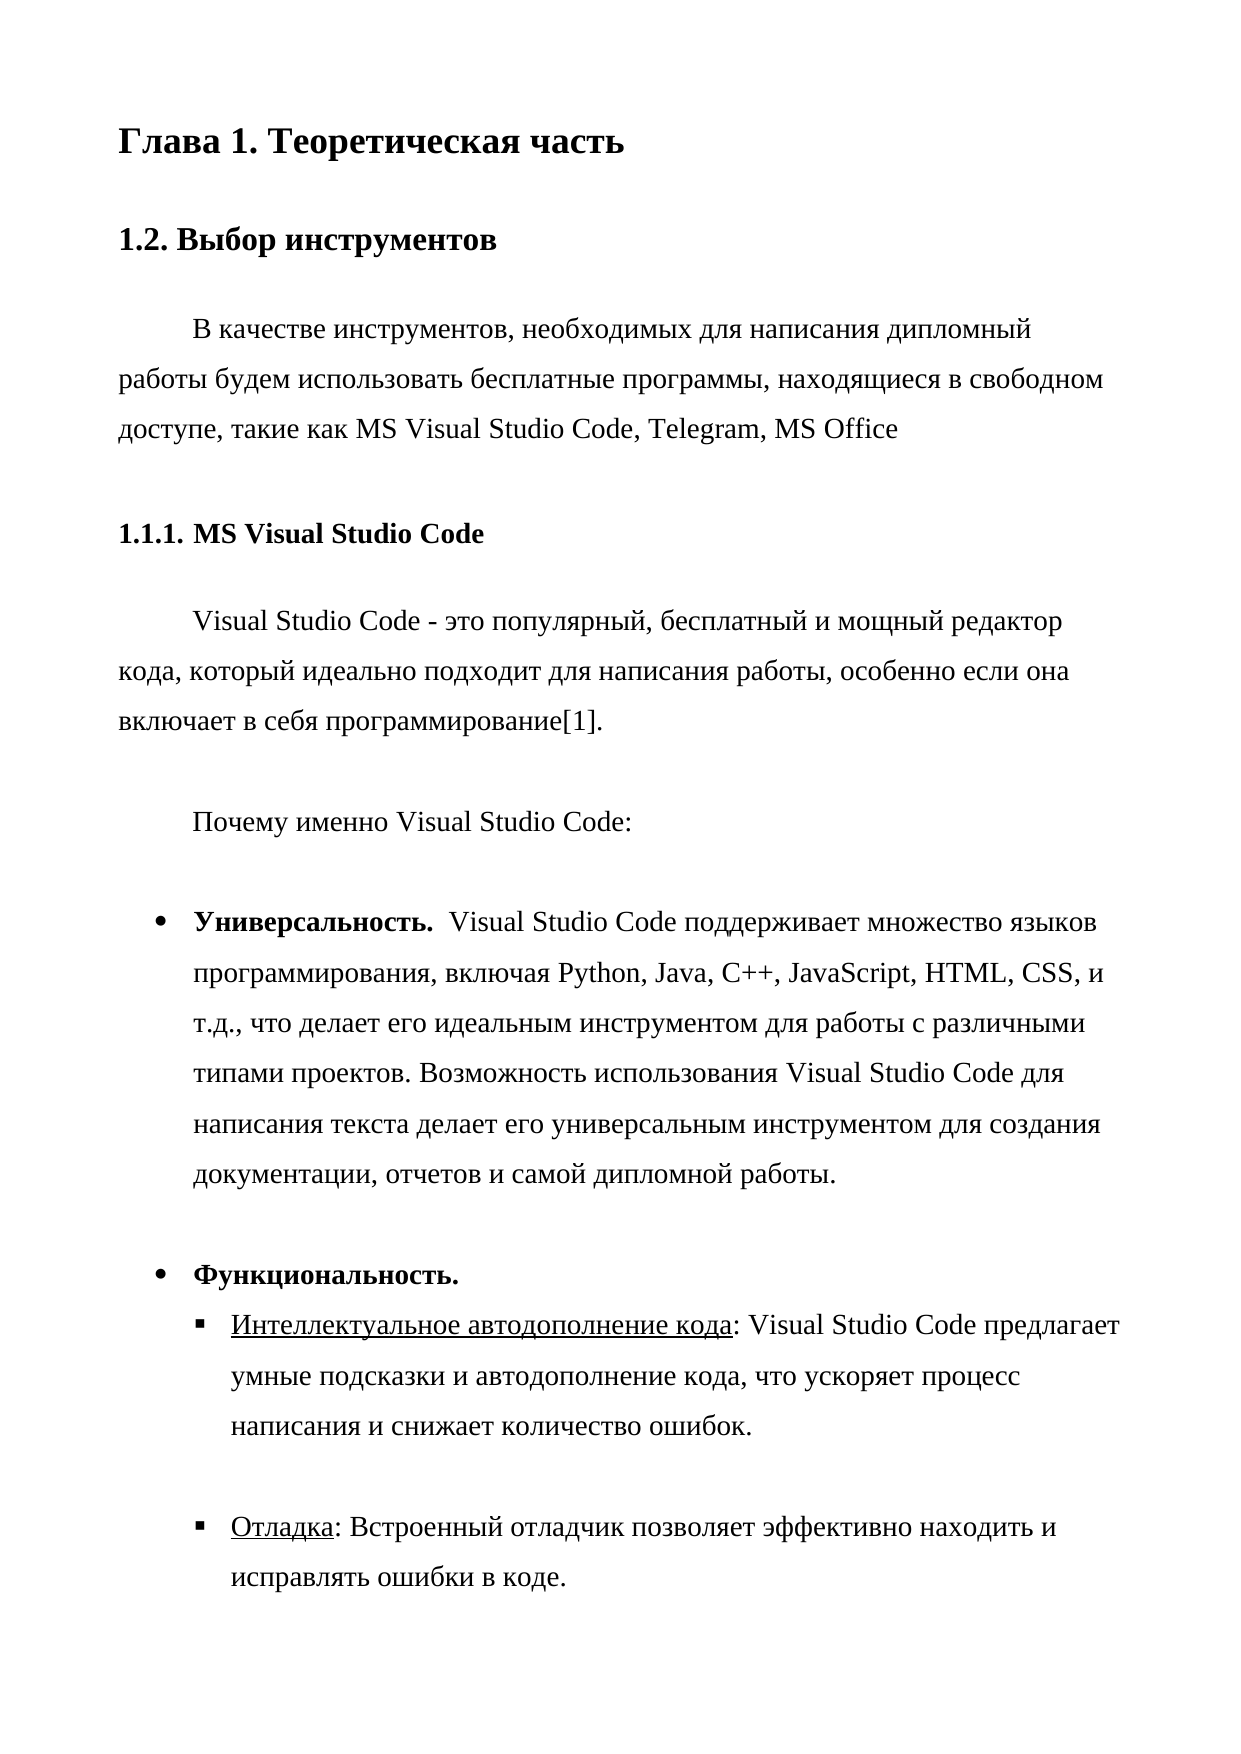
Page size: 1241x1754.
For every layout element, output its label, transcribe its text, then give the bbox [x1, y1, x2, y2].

list Интеллектуальное автодополнение кода: Visual Studio Code предлагает умные подсказки и автодополнение кода, что ускоряет процесс написания и снижает количество ошибок. [193, 1307, 1122, 1442]
text Visual Studio Code - это популярный, бесплатный и мощный редактор кода, который идеально подходит для написания работы, особенно если она включает в себя программирование[1]. [118, 603, 1122, 737]
subtitle MS Visual Studio Code [118, 516, 1122, 550]
list Функциональность. [156, 1257, 1122, 1291]
list Отладка: Встроенный отладчик позволяет эффективно находить и исправлять ошибки в коде. [193, 1509, 1122, 1593]
list Универсальность. Visual Studio Code поддерживает множество языков программирования, включая Python, Java, C++, JavaScript, HTML, CSS, и т.д., что делает его идеальным инструментом для работы с различными типами проектов. Возможность использования Visual Studio Code для написания текста делает его универсальным инструментом для создания документации, отчетов и самой дипломной работы. [156, 904, 1122, 1190]
subtitle Глава 1. Теоретическая часть [118, 118, 1122, 161]
text Почему именно Visual Studio Code: [118, 804, 1122, 837]
subtitle 1.2. Выбор инструментов [118, 219, 1122, 257]
text В качестве инструментов, необходимых для написания дипломный работы будем использовать бесплатные программы, находящиеся в свободном доступе, такие как MS Visual Studio Code, Telegram, MS Office [118, 311, 1122, 445]
